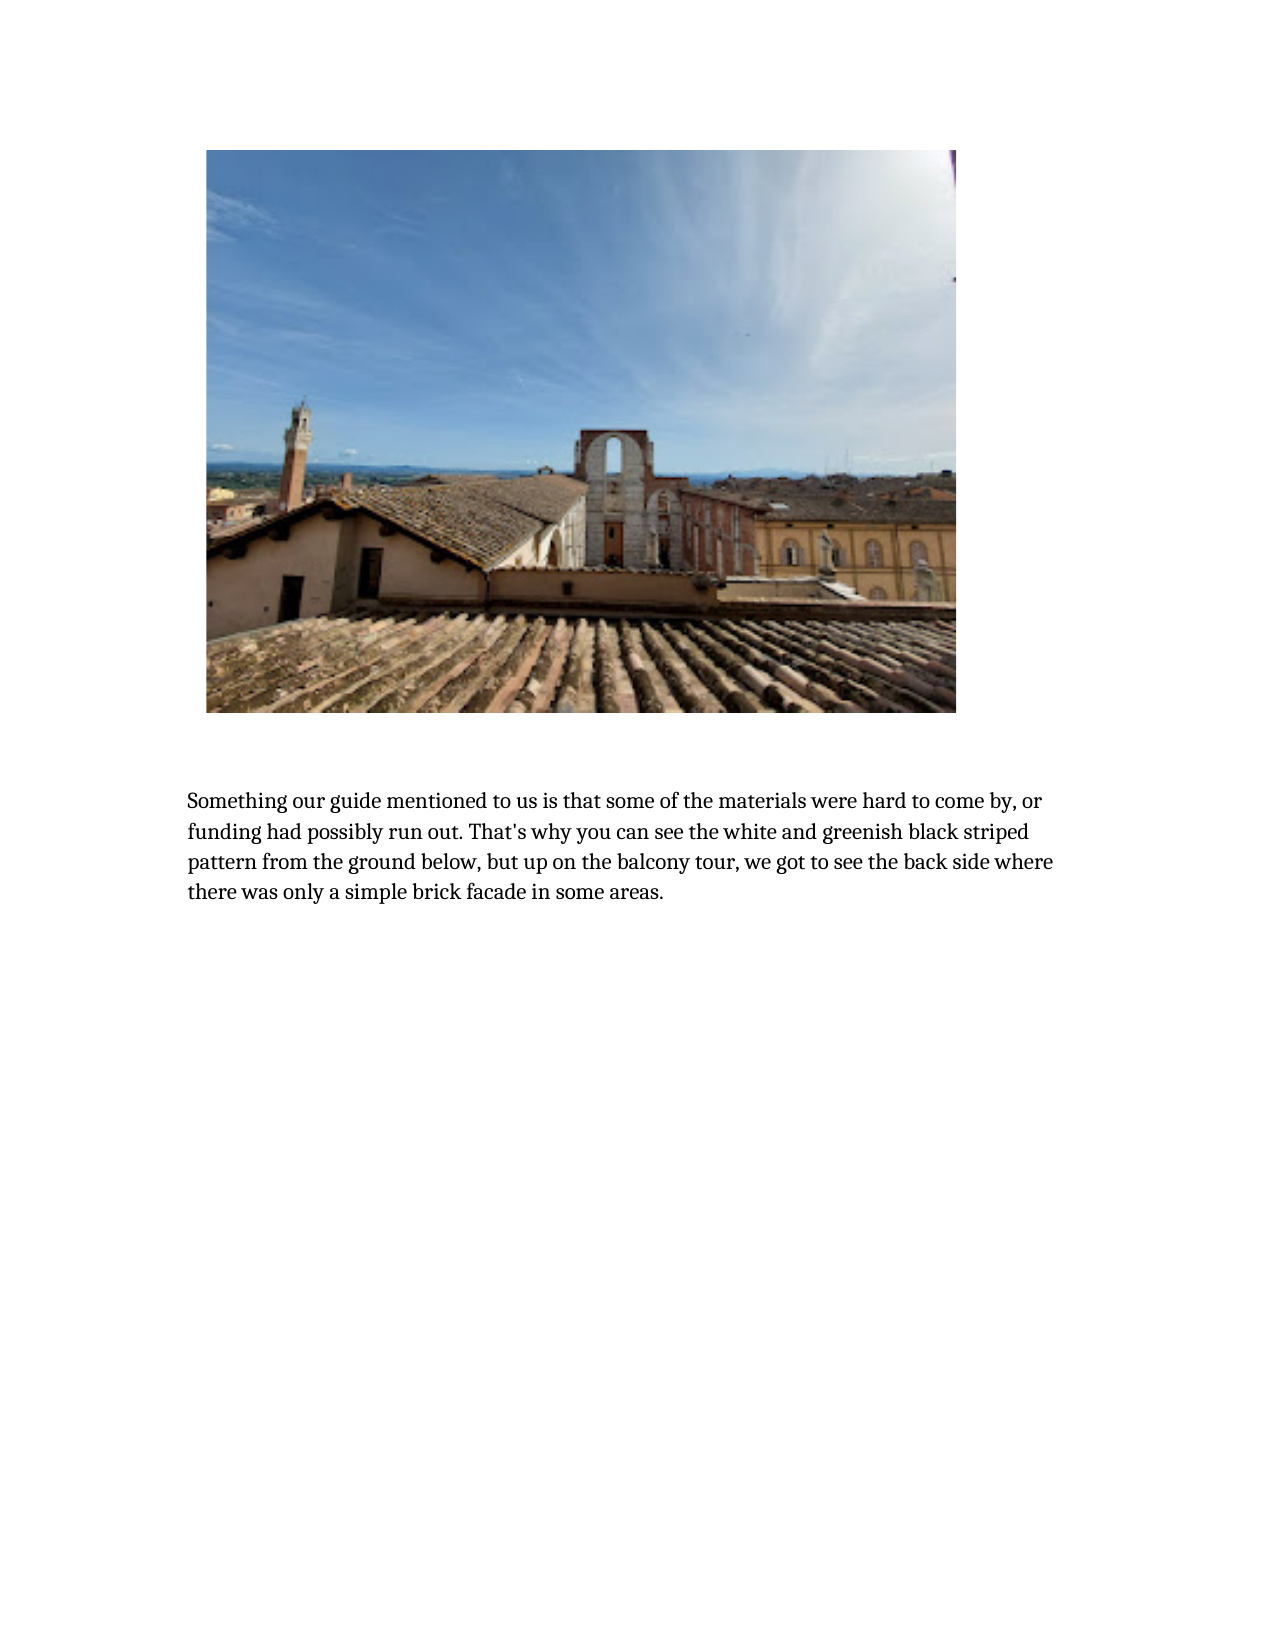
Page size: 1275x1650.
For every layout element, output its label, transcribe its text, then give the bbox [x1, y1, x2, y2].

text Something our guide mentioned to us is that some of the materials were hard to come by, or funding had possibly run out. That's why you can see the white and greenish black striped pattern from the ground below, but up on the balcony tour, we got to see the back side where there was only a simple brick facade in some areas. [187, 788, 1087, 905]
picture [206, 150, 957, 713]
